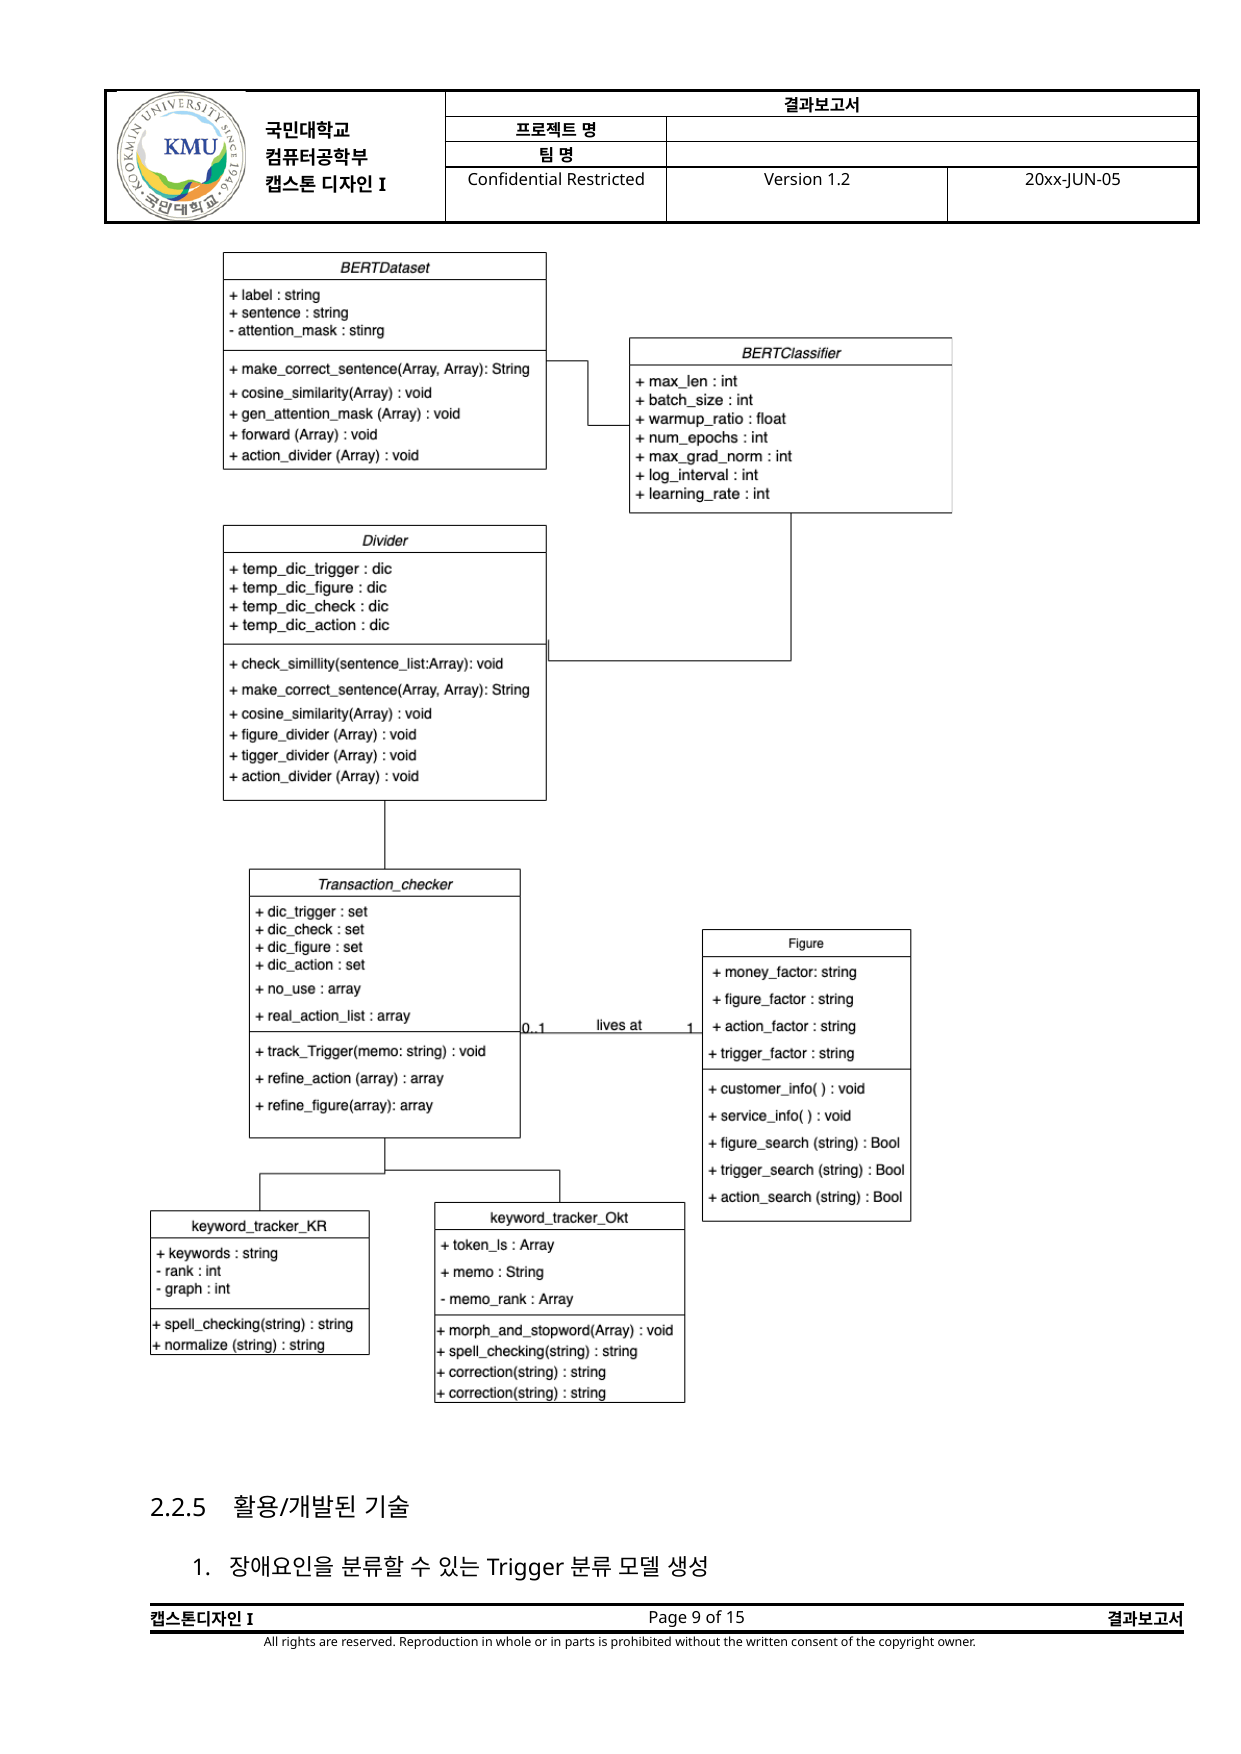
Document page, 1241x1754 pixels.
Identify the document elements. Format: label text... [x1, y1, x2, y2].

picture [150, 252, 953, 1403]
list 장애요인을 분류할 수 있는 Trigger 분류 모델 생성 [192, 1549, 1090, 1582]
subtitle 활용/개발된 기술 [150, 1487, 1090, 1524]
picture [116, 91, 246, 221]
